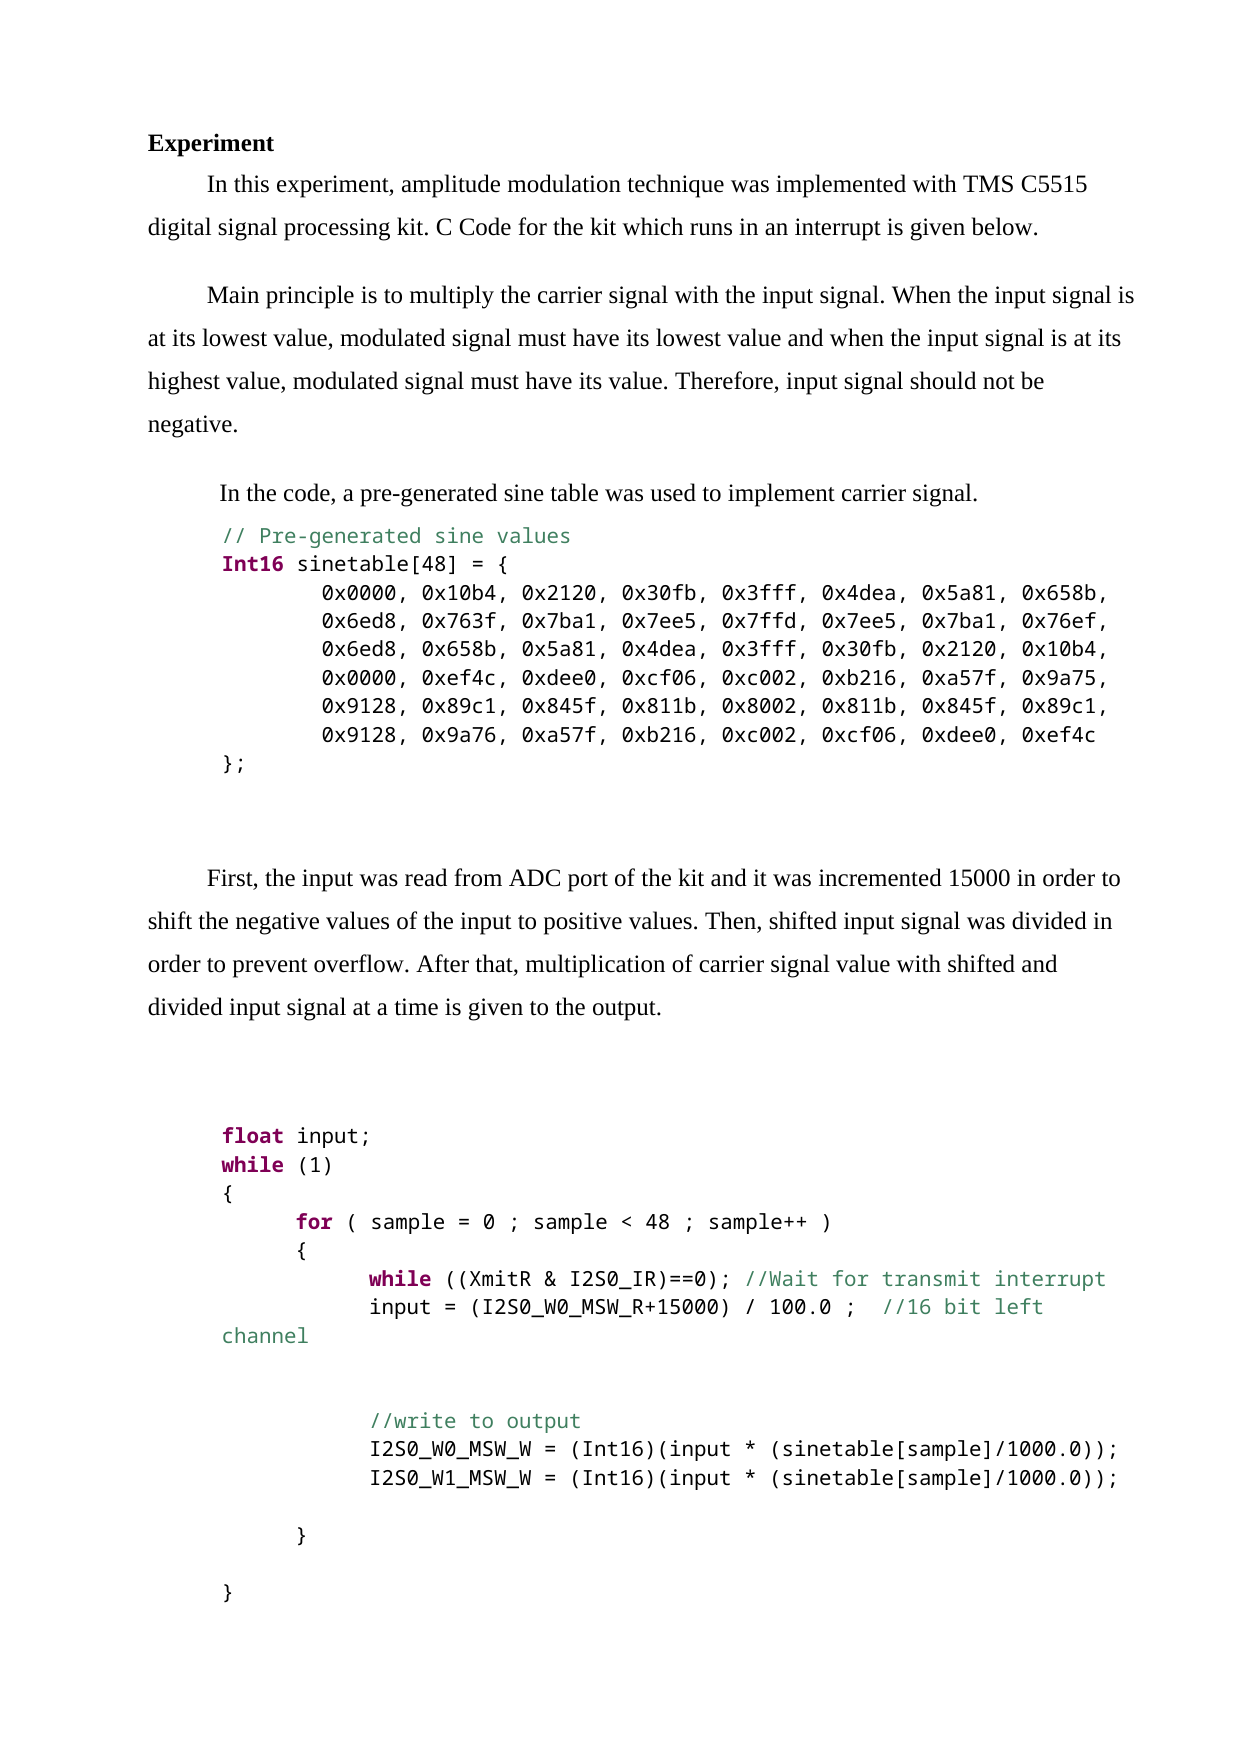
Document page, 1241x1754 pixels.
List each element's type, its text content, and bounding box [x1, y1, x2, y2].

text 0x6ed8, 0x658b, 0x5a81, 0x4dea, 0x3fff, 0x30fb, 0x2120, 0x10b4, [221, 634, 1137, 663]
text 0x9128, 0x89c1, 0x845f, 0x811b, 0x8002, 0x811b, 0x845f, 0x89c1, [221, 691, 1137, 720]
text 0x9128, 0x9a76, 0xa57f, 0xb216, 0xc002, 0xcf06, 0xdee0, 0xef4c [221, 720, 1137, 748]
text // Pre-generated sine values [221, 521, 1137, 549]
text for ( sample = 0 ; sample < 48 ; sample++ ) [221, 1207, 1137, 1235]
subtitle Experiment [148, 128, 1137, 156]
text //write to output [221, 1349, 1137, 1434]
text In this experiment, amplitude modulation technique was implemented with TMS C5515 digital signal processing kit. C Code for the kit which runs in an interrupt is given below. [148, 169, 1137, 241]
text 0x6ed8, 0x763f, 0x7ba1, 0x7ee5, 0x7ffd, 0x7ee5, 0x7ba1, 0x76ef, [221, 606, 1137, 634]
text 0x0000, 0x10b4, 0x2120, 0x30fb, 0x3fff, 0x4dea, 0x5a81, 0x658b, [221, 578, 1137, 606]
text Main principle is to multiply the carrier signal with the input signal. When the input signal is at its lowest value, modulated signal must have its lowest value and when the input signal is at its highest value, modulated signal must have its value. Therefore, input signal should not be negative. [148, 280, 1137, 438]
text Int16 sinetable[48] = { [221, 549, 1137, 578]
text } [221, 1577, 1137, 1605]
text } [221, 1491, 1137, 1577]
text I2S0_W0_MSW_W = (Int16)(input * (sinetable[sample]/1000.0)); I2S0_W1_MSW_W = (Int16)(input * (sinetable[sample]/1000.0)); [221, 1434, 1137, 1491]
text { while ((XmitR & I2S0_IR)==0); //Wait for transmit interrupt [207, 1235, 1137, 1292]
text while (1) { [221, 1150, 1137, 1207]
text float input; [221, 1122, 1137, 1150]
text 0x0000, 0xef4c, 0xdee0, 0xcf06, 0xc002, 0xb216, 0xa57f, 0x9a75, [221, 663, 1137, 691]
text First, the input was read from ADC port of the kit and it was incremented 15000 in order to shift the negative values of the input to positive values. Then, shifted input signal was divided in order to prevent overflow. After that, multiplication of carrier signal value with shifted and divided input signal at a time is given to the output. [148, 863, 1137, 1021]
text }; [221, 748, 1137, 777]
text input = (I2S0_W0_MSW_R+15000) / 100.0 ; //16 bit left channel [221, 1292, 1137, 1349]
text In the code, a pre-generated sine table was used to implement carrier signal. [148, 478, 1137, 506]
